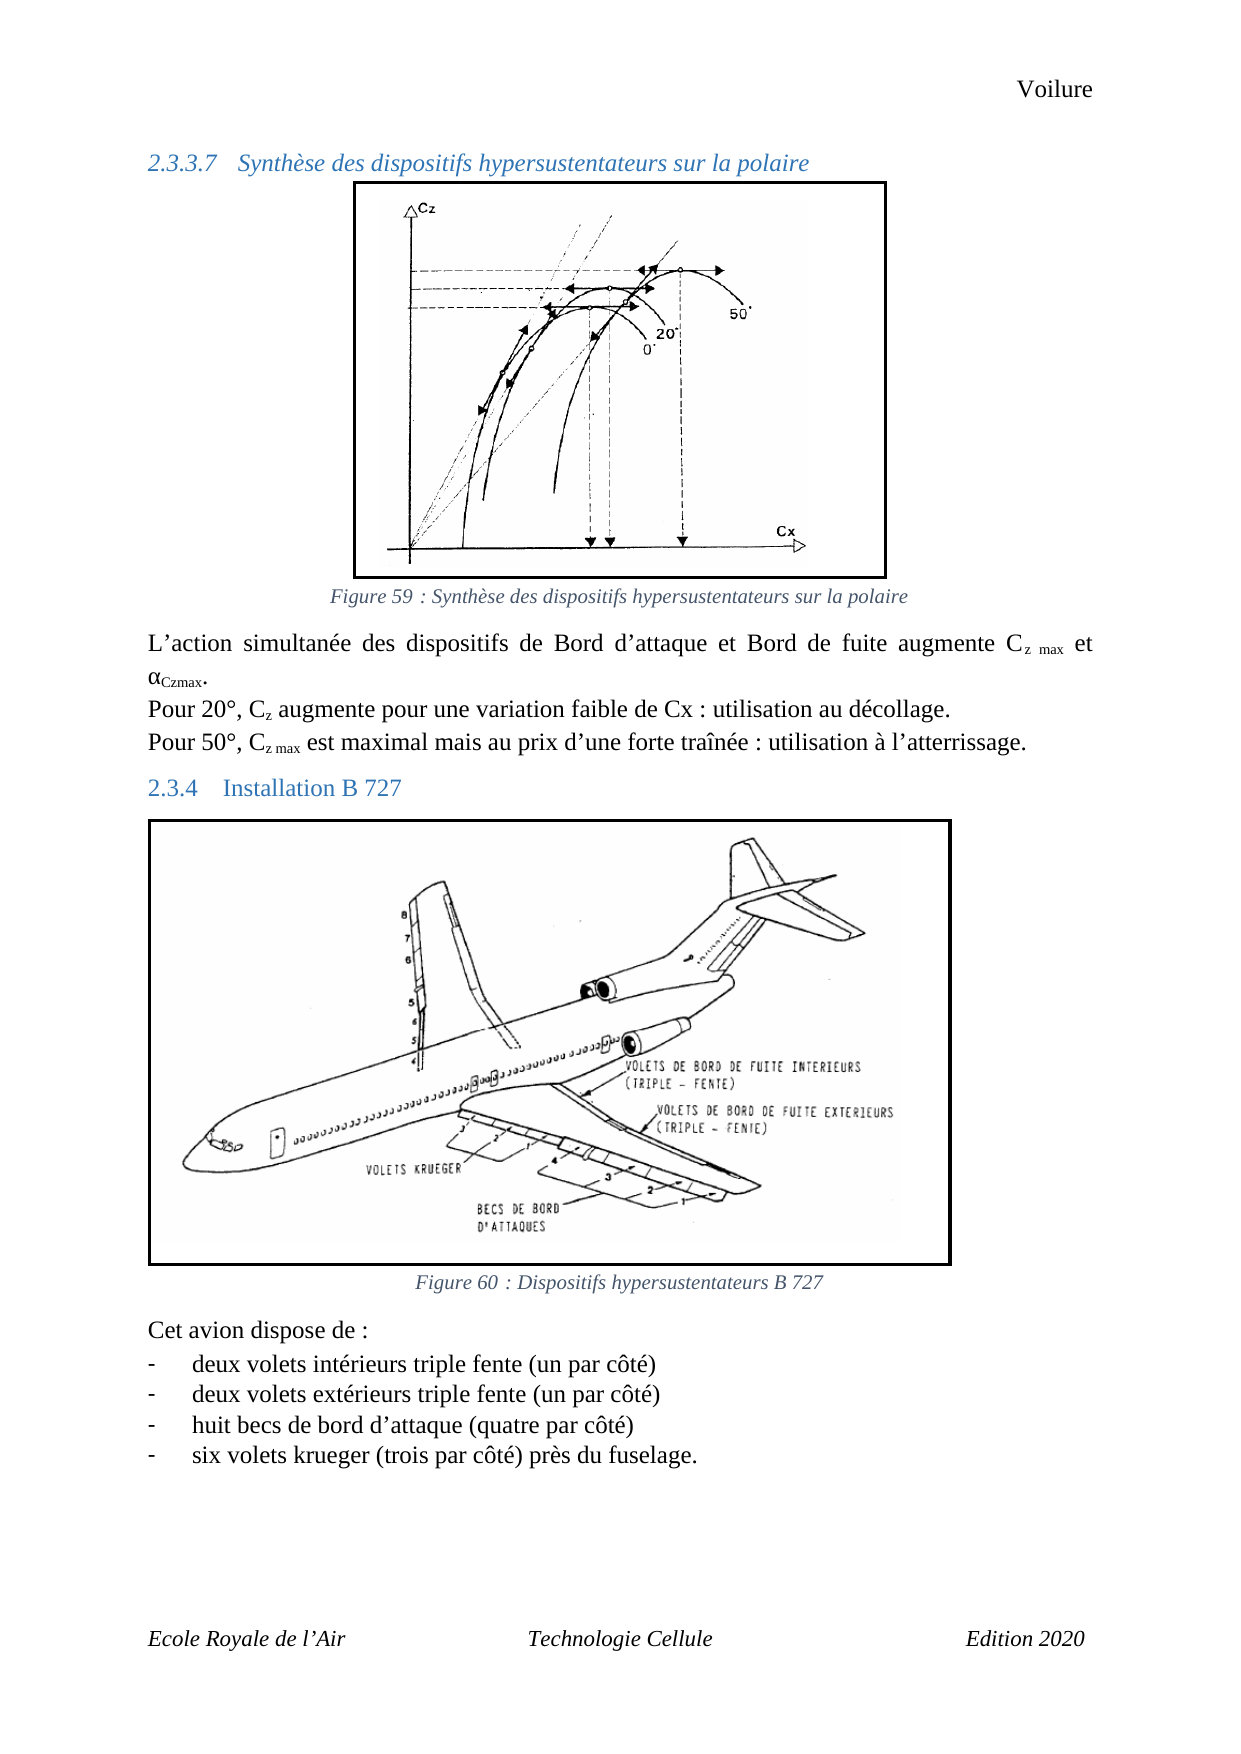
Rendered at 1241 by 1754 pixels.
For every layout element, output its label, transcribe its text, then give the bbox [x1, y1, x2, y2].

text deux volets extérieurs triple fente (un par côté) [148, 1379, 1093, 1409]
text huit becs de bord d’attaque (quatre par côté) [148, 1409, 1093, 1440]
text Pour 20°, Cz augmente pour une variation faible de Cx : utilisation au décollage. [148, 694, 1093, 723]
text six volets krueger (trois par côté) près du fuselage. [148, 1440, 1093, 1470]
text Cet avion dispose de : [148, 1315, 1093, 1344]
text L’action simultanée des dispositifs de Bord d’attaque et Bord de fuite augmente Cz max et αCzmax. [148, 628, 1093, 690]
subtitle Installation B 727 [148, 773, 1093, 802]
text Pour 50°, Cz max est maximal mais au prix d’une forte traînée : utilisation à l’atterrissage. [148, 727, 1093, 756]
subtitle Synthèse des dispositifs hypersustentateurs sur la polaire [148, 148, 1093, 176]
text deux volets intérieurs triple fente (un par côté) [148, 1348, 1093, 1379]
